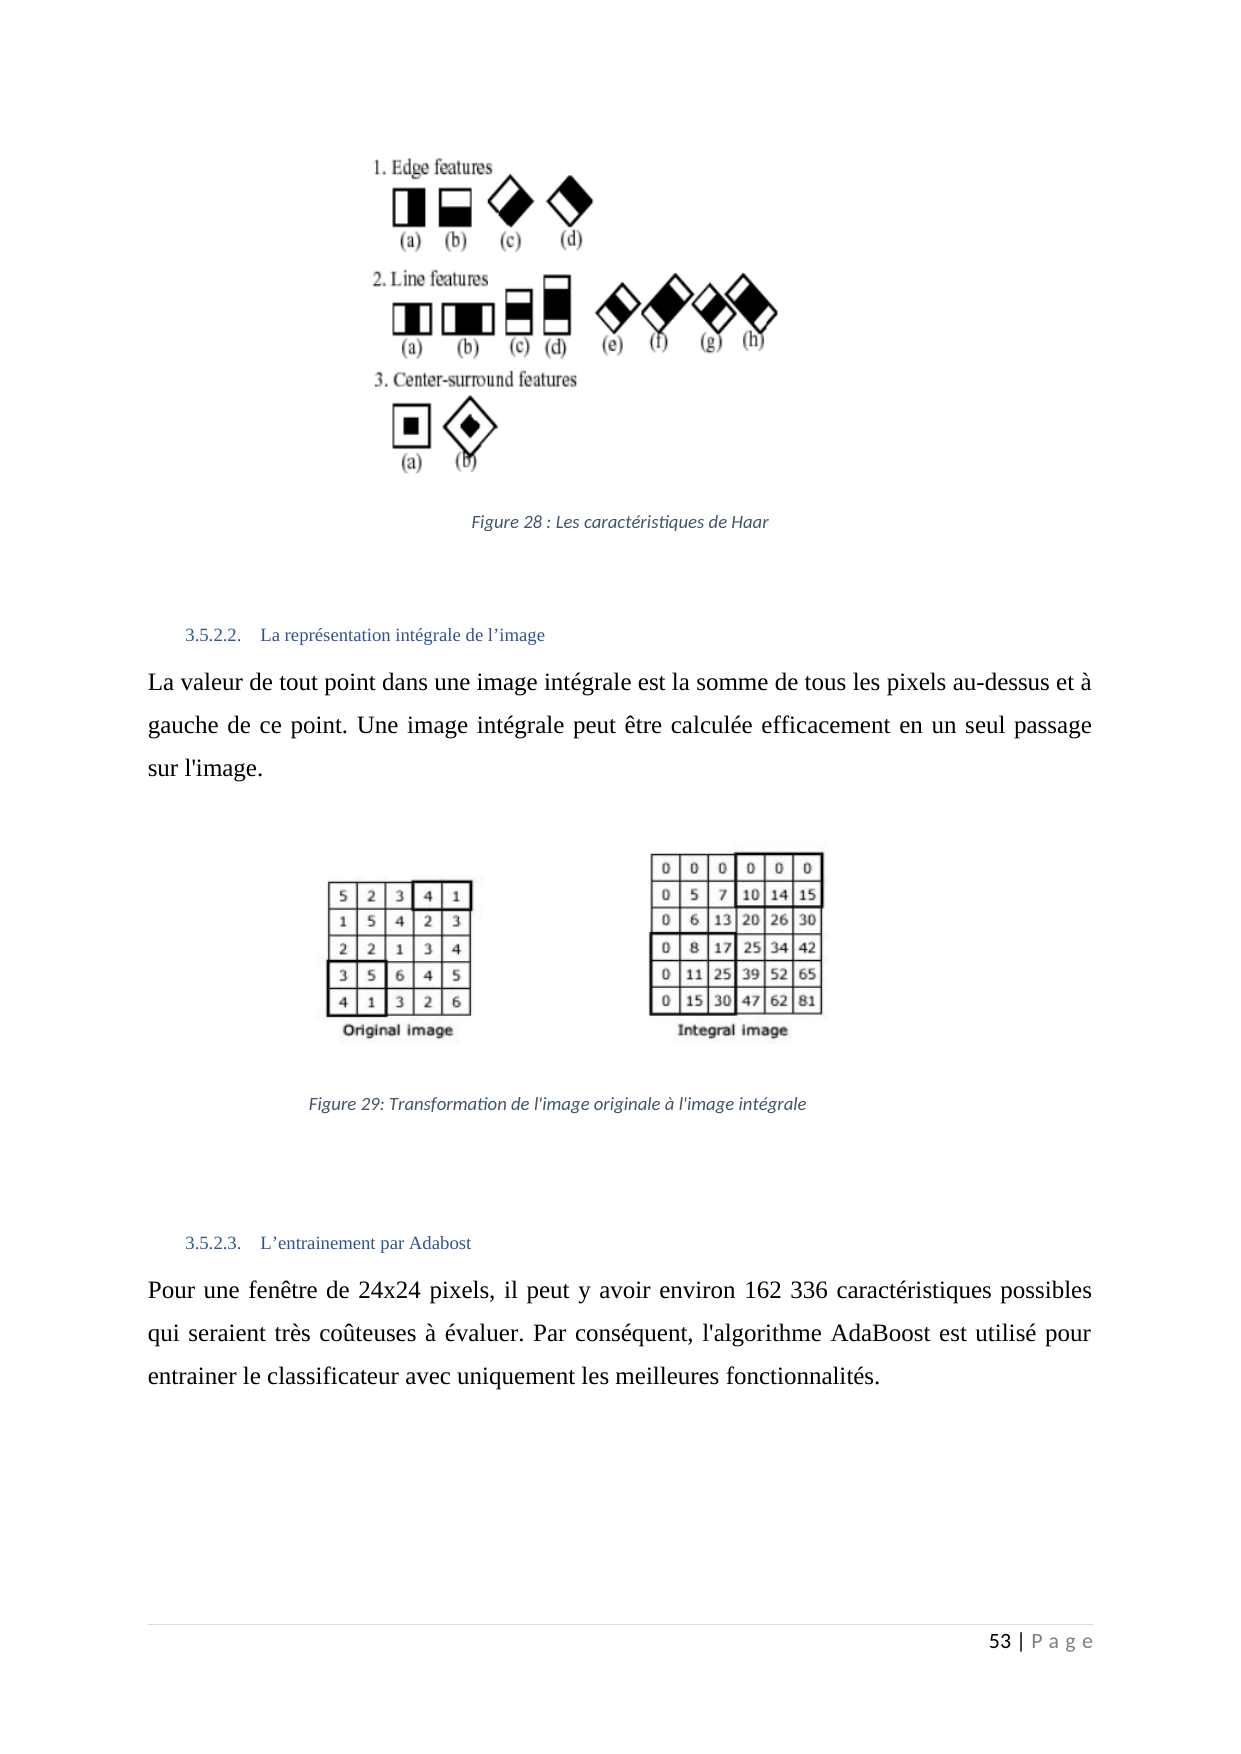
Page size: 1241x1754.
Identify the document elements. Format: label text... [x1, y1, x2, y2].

text Pour une fenêtre de 24x24 pixels, il peut y avoir environ 162 336 caractéristiques possibles qui seraient très coûteuses à évaluer. Par conséquent, l'algorithme AdaBoost est utilisé pour entrainer le classificateur avec uniquement les meilleures fonctionnalités. [148, 1275, 1093, 1390]
picture [308, 816, 837, 1078]
text La valeur de tout point dans une image intégrale est la somme de tous les pixels au-dessus et à gauche de ce point. Une image intégrale peut être calculée efficacement en un seul passage sur l'image. [148, 667, 1093, 782]
picture [349, 147, 892, 487]
subtitle La représentation intégrale de l’image [185, 624, 1093, 646]
subtitle L’entrainement par Adabost [185, 1232, 1093, 1253]
